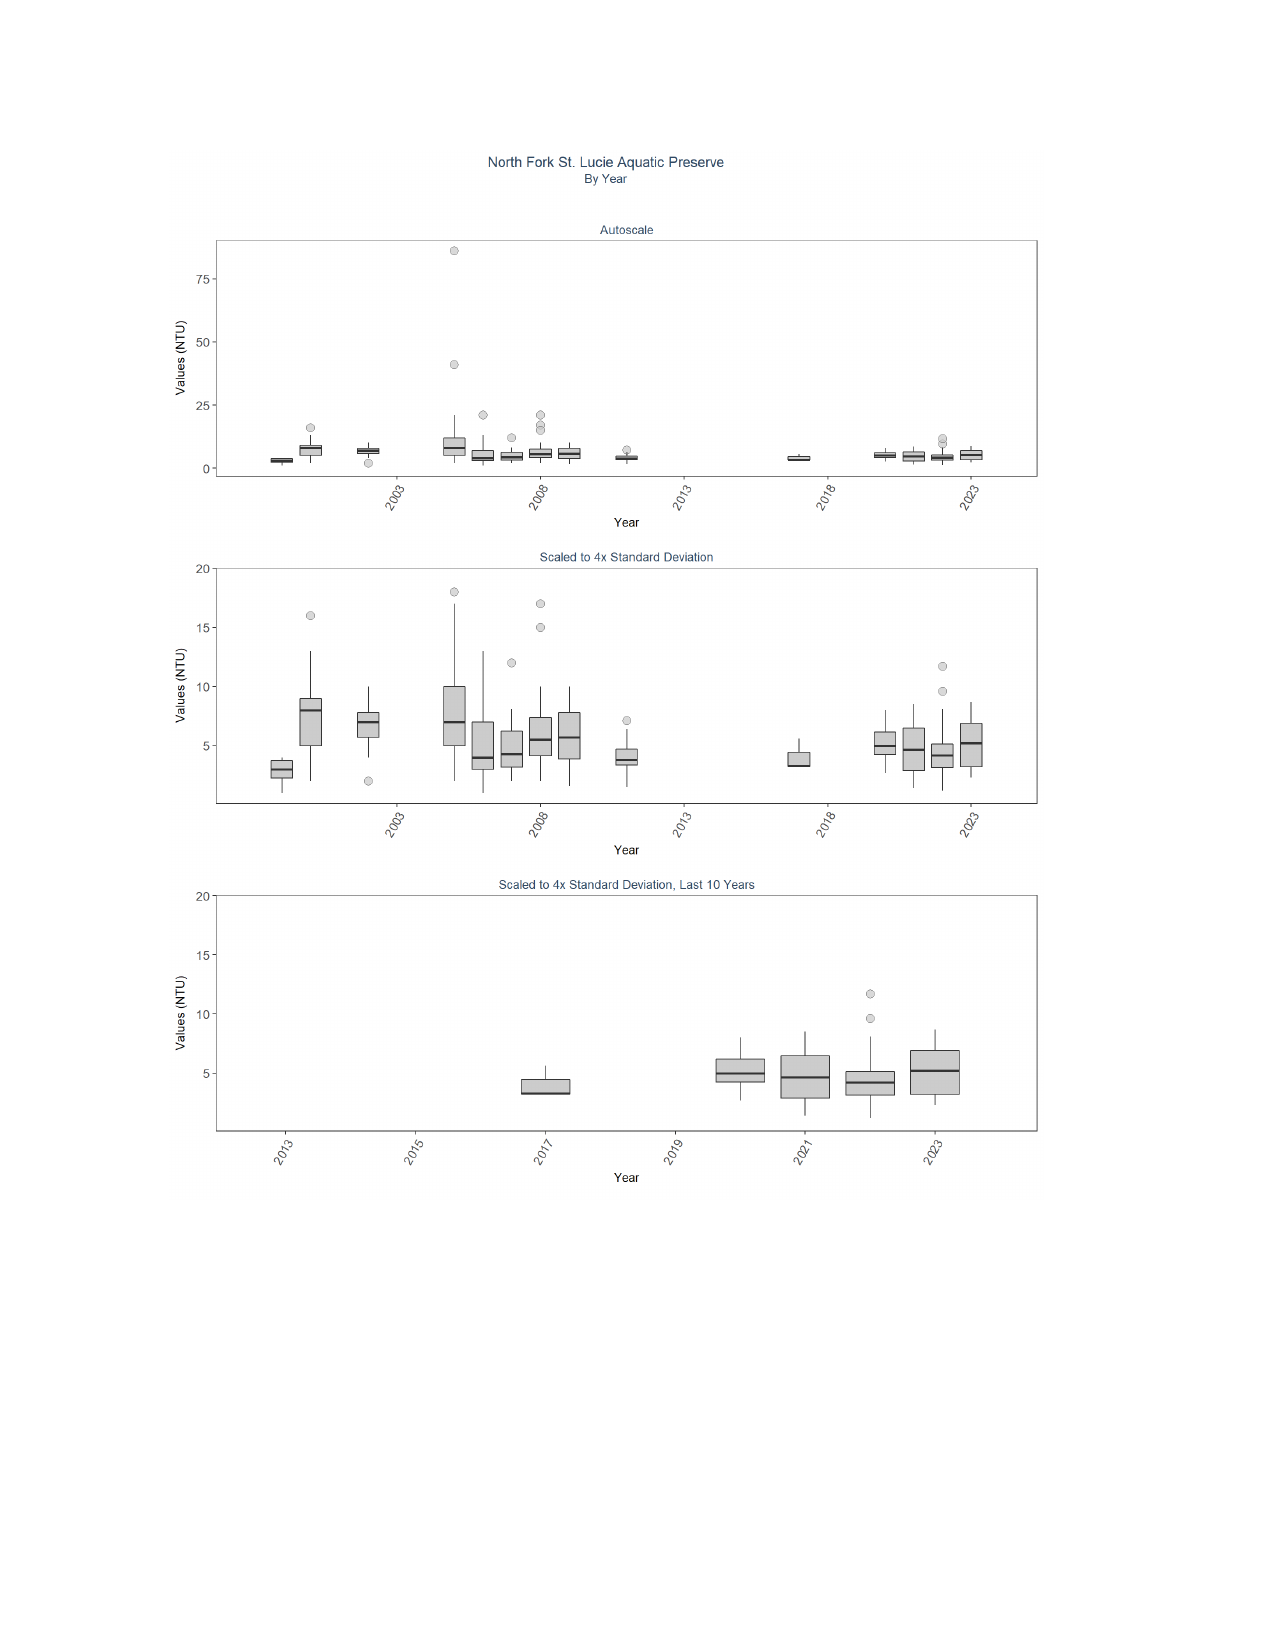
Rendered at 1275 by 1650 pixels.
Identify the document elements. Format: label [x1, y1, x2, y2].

picture [168, 150, 1044, 1200]
